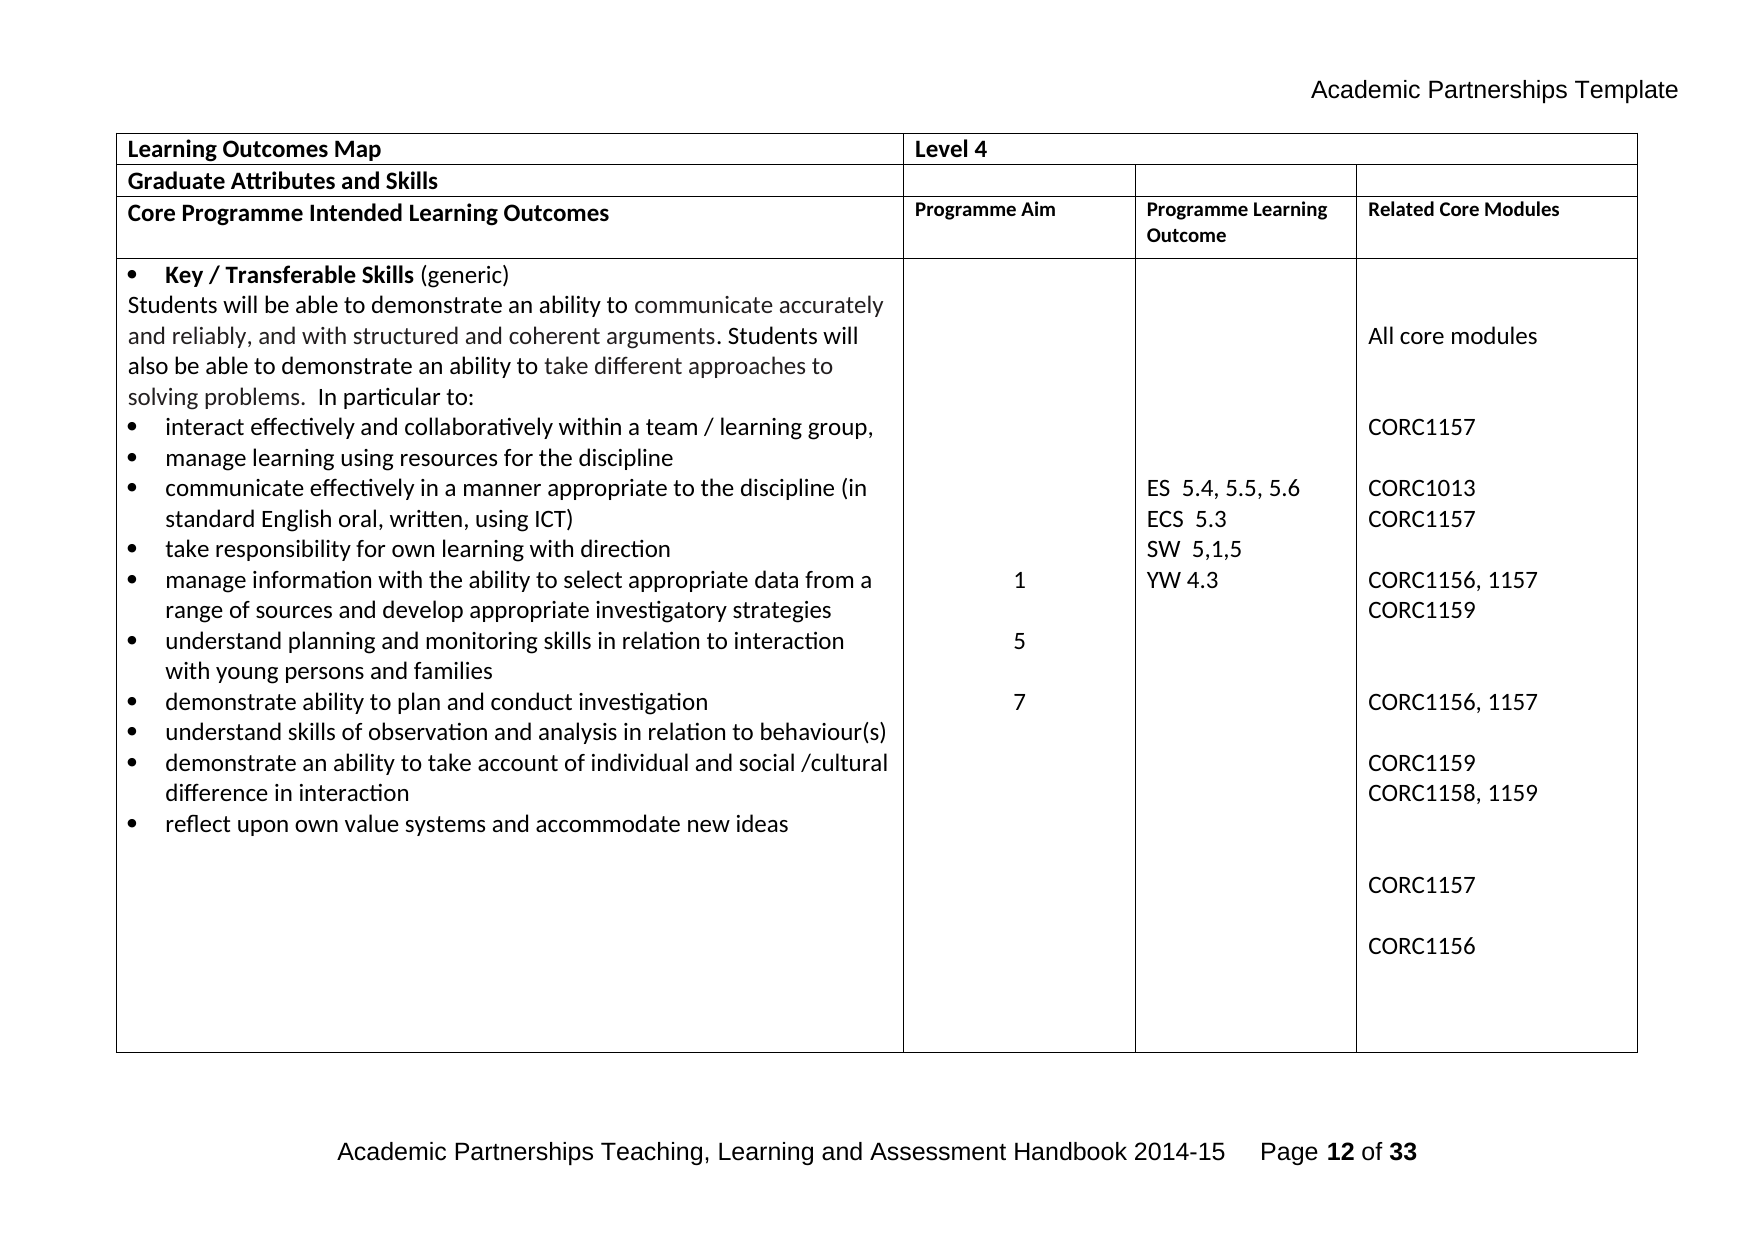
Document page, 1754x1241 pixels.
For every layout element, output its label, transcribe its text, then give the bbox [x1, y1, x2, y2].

table_cell Key / Transferable Skills (generic) Students will be able to demonstrate an ability to communicate accurately and reliably, and with structured and coherent arguments. Students will also be able to demonstrate an ability to take different approaches to solving problems. In particular to: interact effectively and collaboratively within a team / learning group, manage learning using resources for the discipline communicate effectively in a manner appropriate to the discipline (in standard English oral, written, using ICT) take responsibility for own learning with direction manage information with the ability to select appropriate data from a range of sources and develop appropriate investigatory strategies understand planning and monitoring skills in relation to interaction with young persons and families demonstrate ability to plan and conduct investigation understand skills of observation and analysis in relation to behaviour(s) demonstrate an ability to take account of individual and social /cultural difference in interaction reflect upon own value systems and accommodate new ideas [117, 259, 903, 1052]
table_header Level 4 [904, 134, 1637, 164]
table_cell [1136, 165, 1356, 196]
table_cell Related Core Modules [1357, 197, 1637, 258]
table_cell Programme Learning Outcome [1136, 197, 1356, 258]
table_cell Programme Aim [904, 197, 1135, 258]
table_cell ES 5.4, 5.5, 5.6 ECS 5.3 SW 5,1,5 YW 4.3 [1136, 259, 1356, 1052]
table_cell 1 5 7 [904, 259, 1135, 1052]
table_cell [904, 165, 1135, 196]
table_cell All core modules CORC1157 CORC1013 CORC1157 CORC1156, 1157 CORC1159 CORC1156, 1157 CORC1159 CORC1158, 1159 CORC1157 CORC1156 [1357, 259, 1637, 1052]
table_cell [1357, 165, 1637, 196]
table_cell Core Programme Intended Learning Outcomes [117, 197, 903, 258]
table_cell Graduate Attributes and Skills [117, 165, 903, 196]
table_header Learning Outcomes Map [117, 134, 903, 164]
